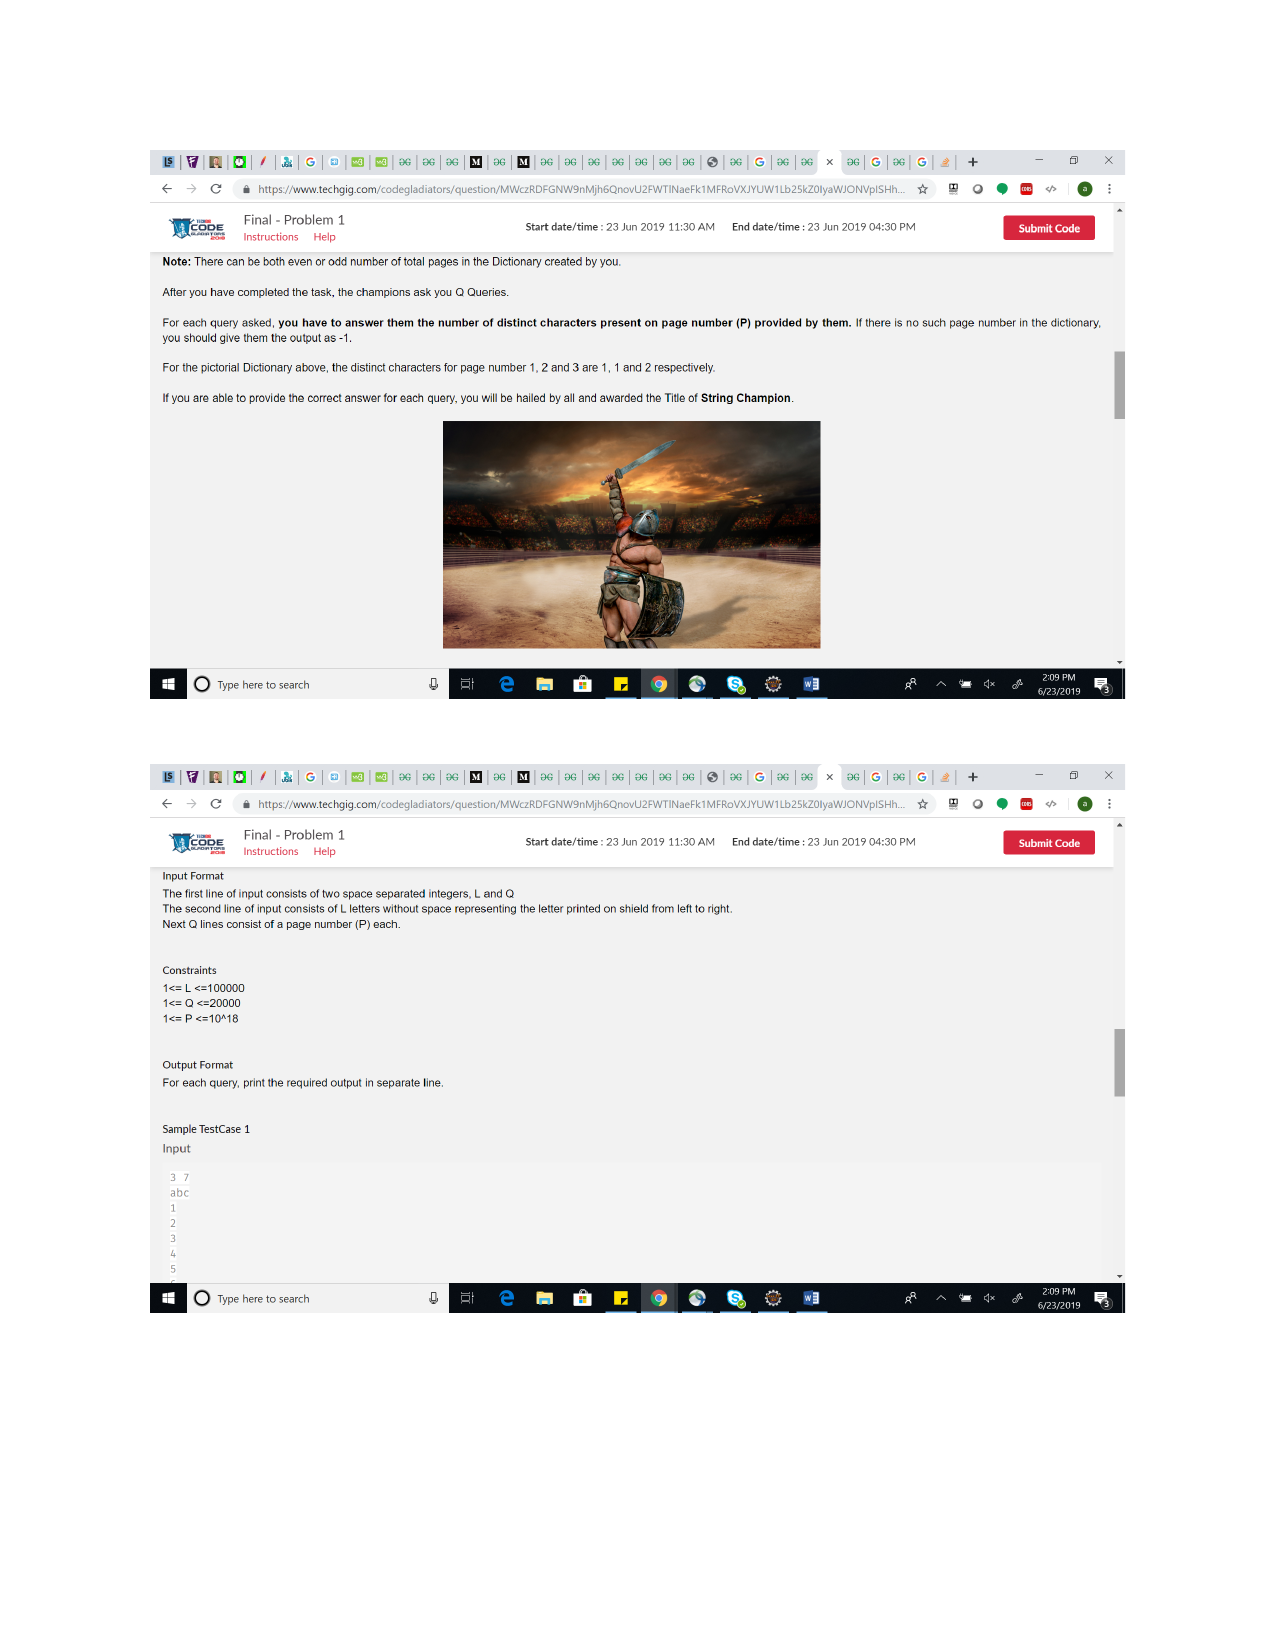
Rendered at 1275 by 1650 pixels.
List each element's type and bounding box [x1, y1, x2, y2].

picture [150, 150, 1125, 699]
picture [150, 764, 1125, 1313]
